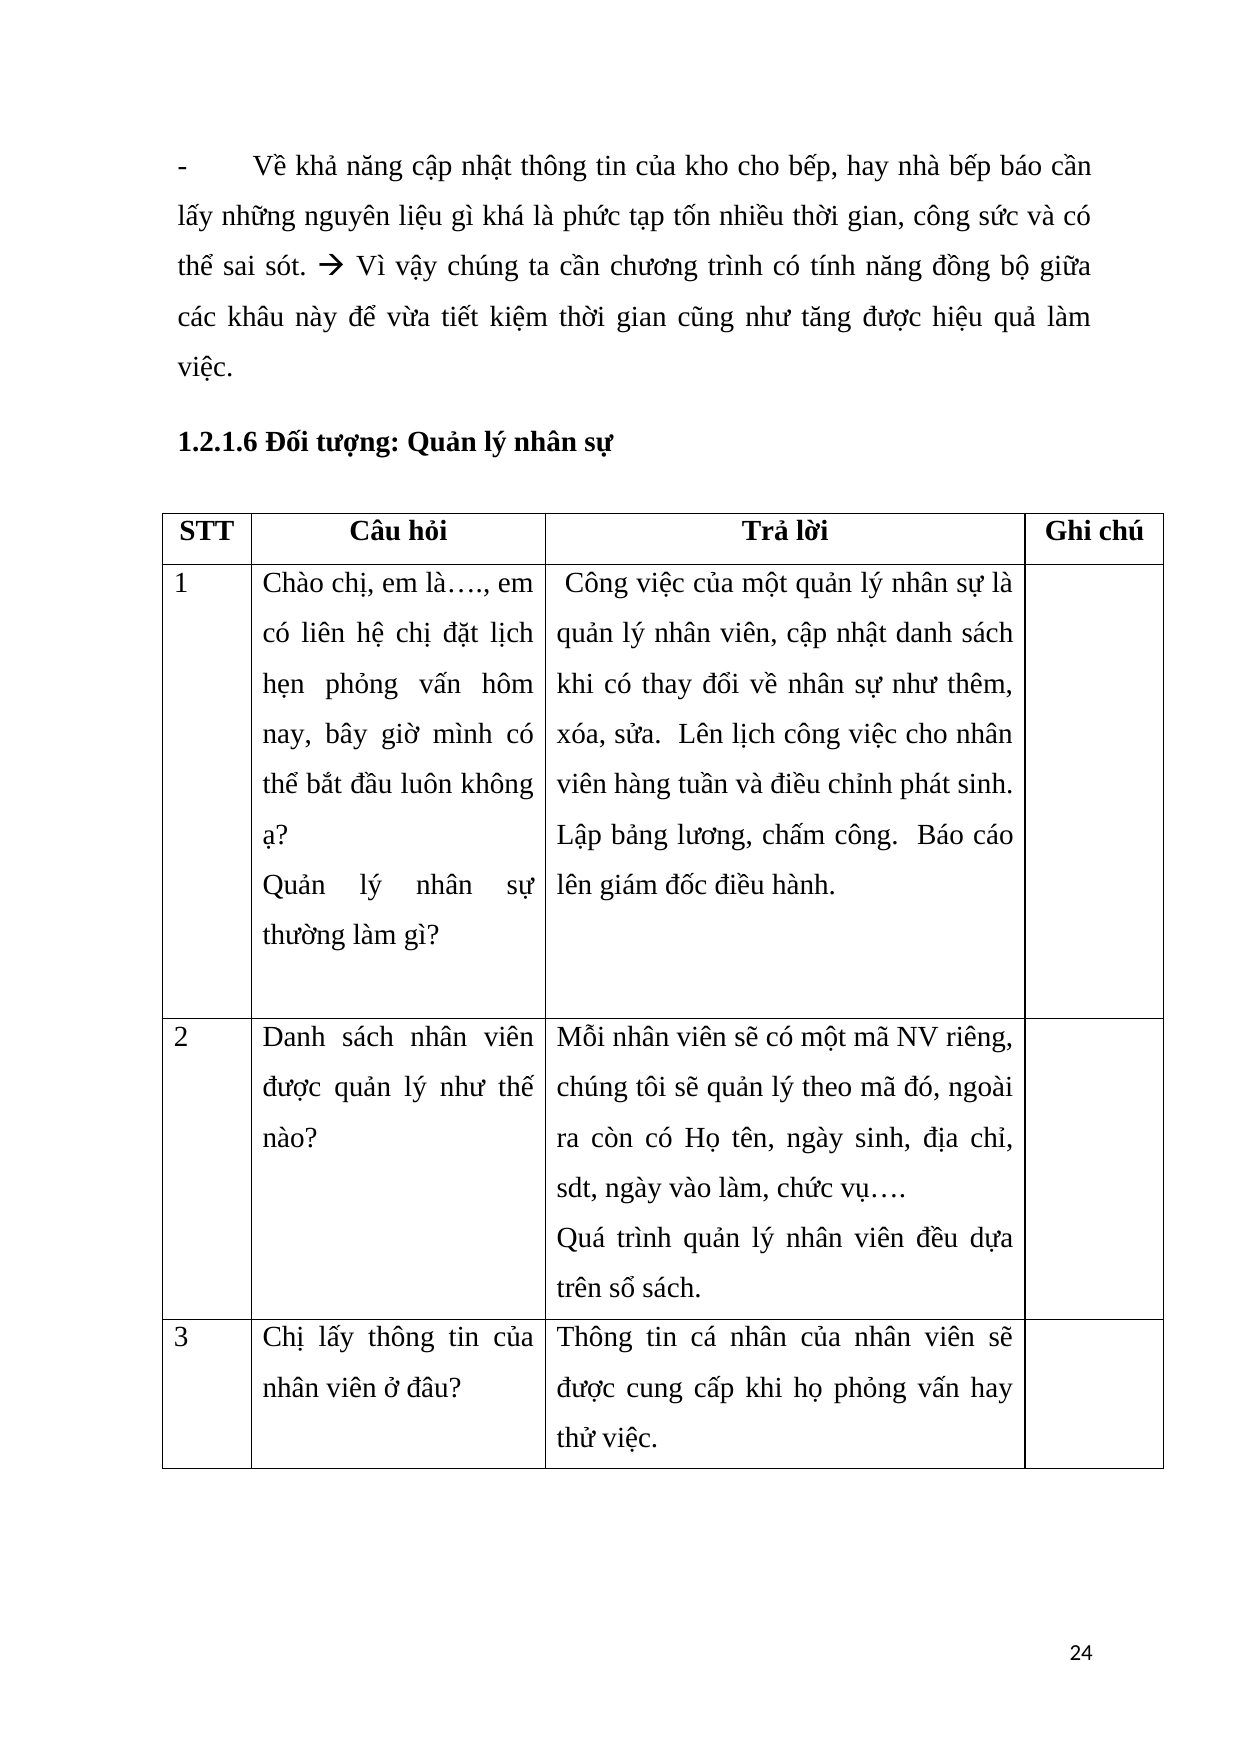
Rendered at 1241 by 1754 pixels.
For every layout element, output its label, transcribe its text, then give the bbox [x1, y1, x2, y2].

table_cell 3 [163, 1320, 251, 1468]
table_cell 1 [163, 565, 251, 1018]
table_cell Công việc của một quản lý nhân sự là quản lý nhân viên, cập nhật danh sách khi có thay đổi về nhân sự như thêm, xóa, sửa. Lên lịch công việc cho nhân viên hàng tuần và điều chỉnh phát sinh. Lập bảng lương, chấm công. Báo cáo lên giám đốc điều hành. [546, 565, 1024, 1018]
table_header Câu hỏi [252, 514, 545, 564]
table_header Ghi chú [1026, 514, 1163, 564]
table_cell 2 [163, 1019, 251, 1318]
table_cell Chị lấy thông tin của nhân viên ở đâu? [252, 1320, 545, 1468]
table_cell Thông tin cá nhân của nhân viên sẽ được cung cấp khi họ phỏng vấn hay thử việc. [546, 1320, 1024, 1468]
table_cell [1026, 1019, 1163, 1318]
table_cell Chào chị, em là…., em có liên hệ chị đặt lịch hẹn phỏng vấn hôm nay, bây giờ mình có thể bắt đầu luôn không ạ? Quản lý nhân sự thường làm gì? [252, 565, 545, 1018]
list Về khả năng cập nhật thông tin của kho cho bếp, hay nhà bếp báo cần lấy những nguyên liệu gì khá là phức tạp tốn nhiều thời gian, công sức và có thể sai sót. Vì vậy chúng ta cần chương trình có tính năng đồng bộ giữa các khâu này để vừa tiết kiệm thời gian cũng như tăng được hiệu quả làm việc. [177, 148, 1092, 383]
table_cell Mỗi nhân viên sẽ có một mã NV riêng, chúng tôi sẽ quản lý theo mã đó, ngoài ra còn có Họ tên, ngày sinh, địa chỉ, sdt, ngày vào làm, chức vụ…. Quá trình quản lý nhân viên đều dựa trên sổ sách. [546, 1019, 1024, 1318]
table_header STT [163, 514, 251, 564]
table_cell Danh sách nhân viên được quản lý như thế nào? [252, 1019, 545, 1318]
subtitle 1.2.1.6 Đối tượng: Quản lý nhân sự [177, 424, 1092, 458]
table_header Trả lời [546, 514, 1024, 564]
table_cell [1026, 1320, 1163, 1468]
table_cell [1026, 565, 1163, 1018]
